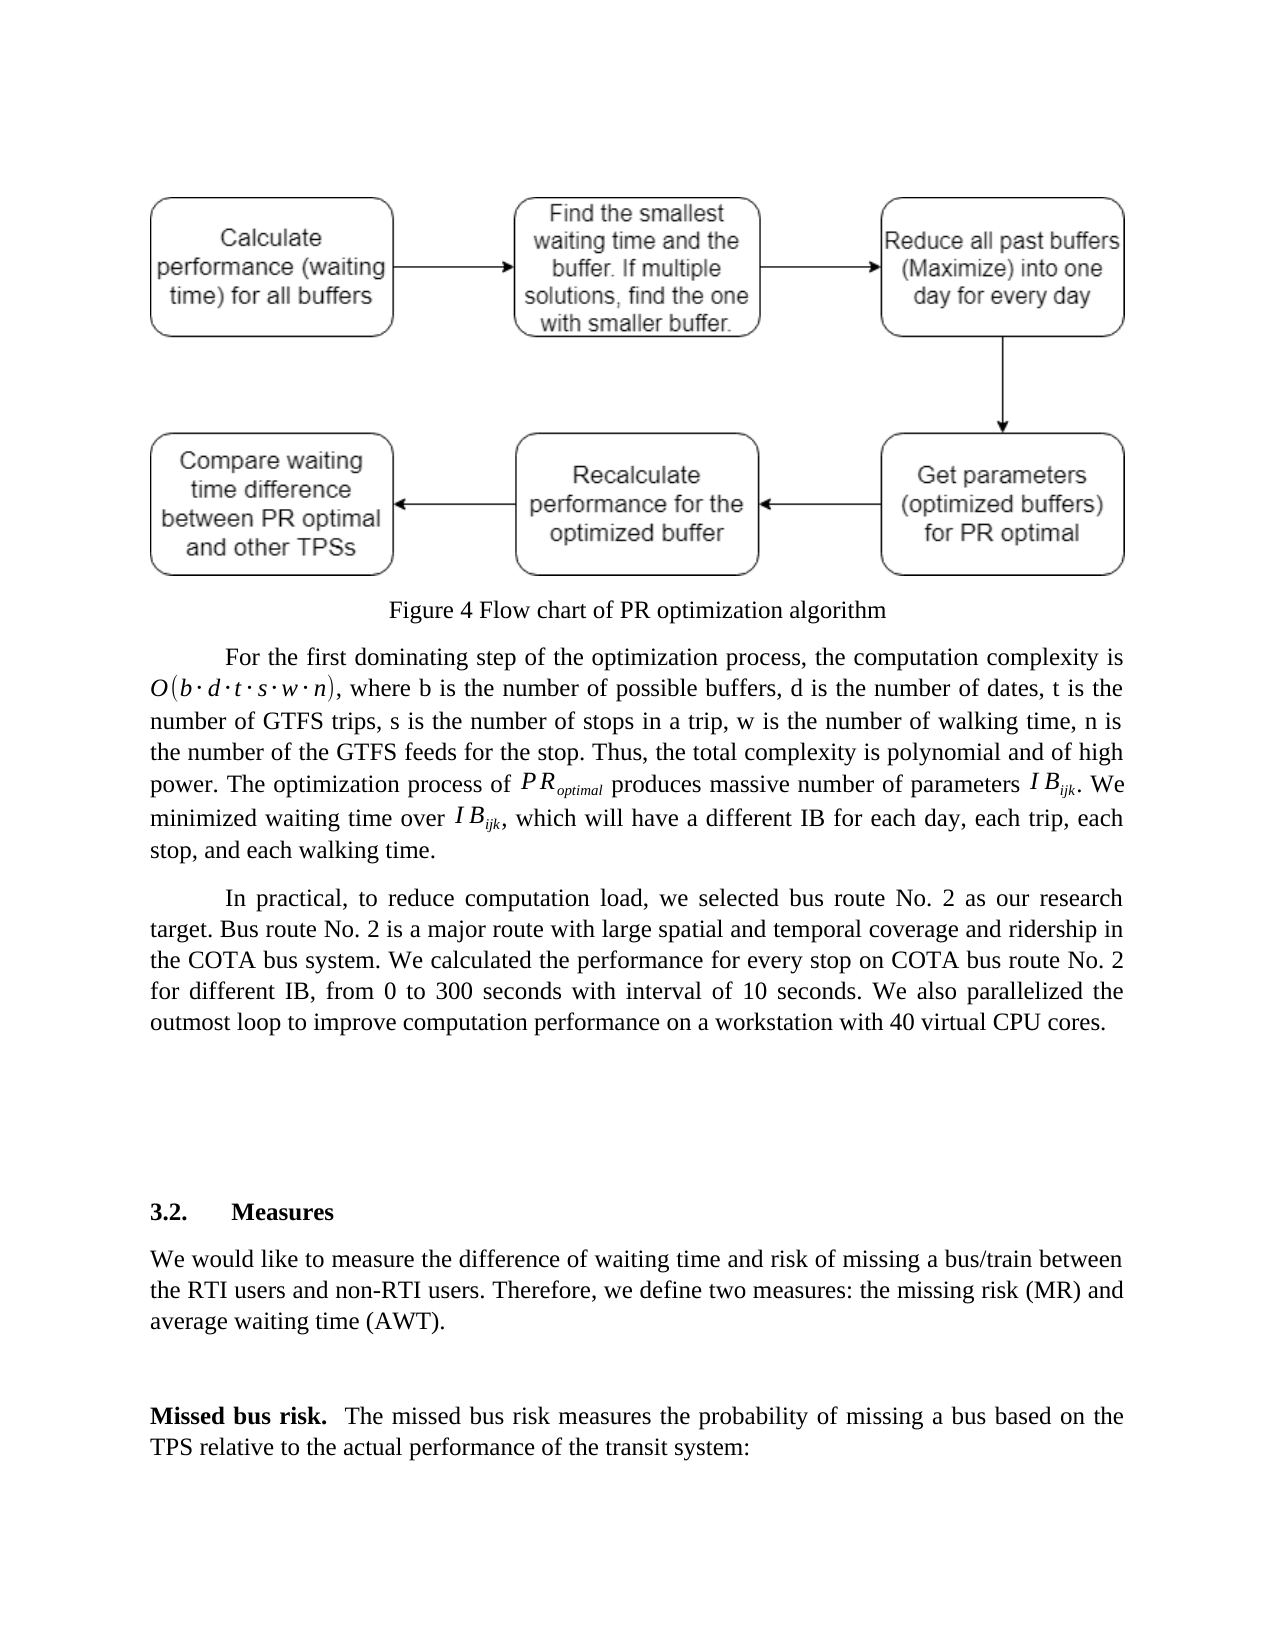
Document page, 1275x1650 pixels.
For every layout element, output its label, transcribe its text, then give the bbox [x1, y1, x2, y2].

text In practical, to reduce computation load, we selected bus route No. 2 as our research target. Bus route No. 2 is a major route with large spatial and temporal coverage and ridership in the COTA bus system. We calculated the performance for every stop on COTA bus route No. 2 for different IB, from 0 to 300 seconds with interval of 10 seconds. We also parallelized the outmost loop to improve computation performance on a workstation with 40 virtual CPU cores. [150, 883, 1125, 1036]
text Figure 4 Flow chart of PR optimization algorithm [150, 595, 1125, 623]
list Measures [150, 1197, 1125, 1225]
text For the first dominating step of the optimization process, the computation complexity is , where b is the number of possible buffers, d is the number of dates, t is the number of GTFS trips, s is the number of stops in a trip, w is the number of walking time, n is the number of the GTFS feeds for the stop. Thus, the total complexity is polynomial and of high power. The optimization process of produces massive number of parameters . We minimized waiting time over , which will have a different IB for each day, each trip, each stop, and each walking time. [150, 642, 1125, 864]
picture [150, 197, 1125, 576]
text We would like to measure the difference of waiting time and risk of missing a bus/train between the RTI users and non-RTI users. Therefore, we define two measures: the missing risk (MR) and average waiting time (AWT). [150, 1244, 1125, 1334]
text Missed bus risk. The missed bus risk measures the probability of missing a bus based on the TPS relative to the actual performance of the transit system: [150, 1401, 1125, 1461]
